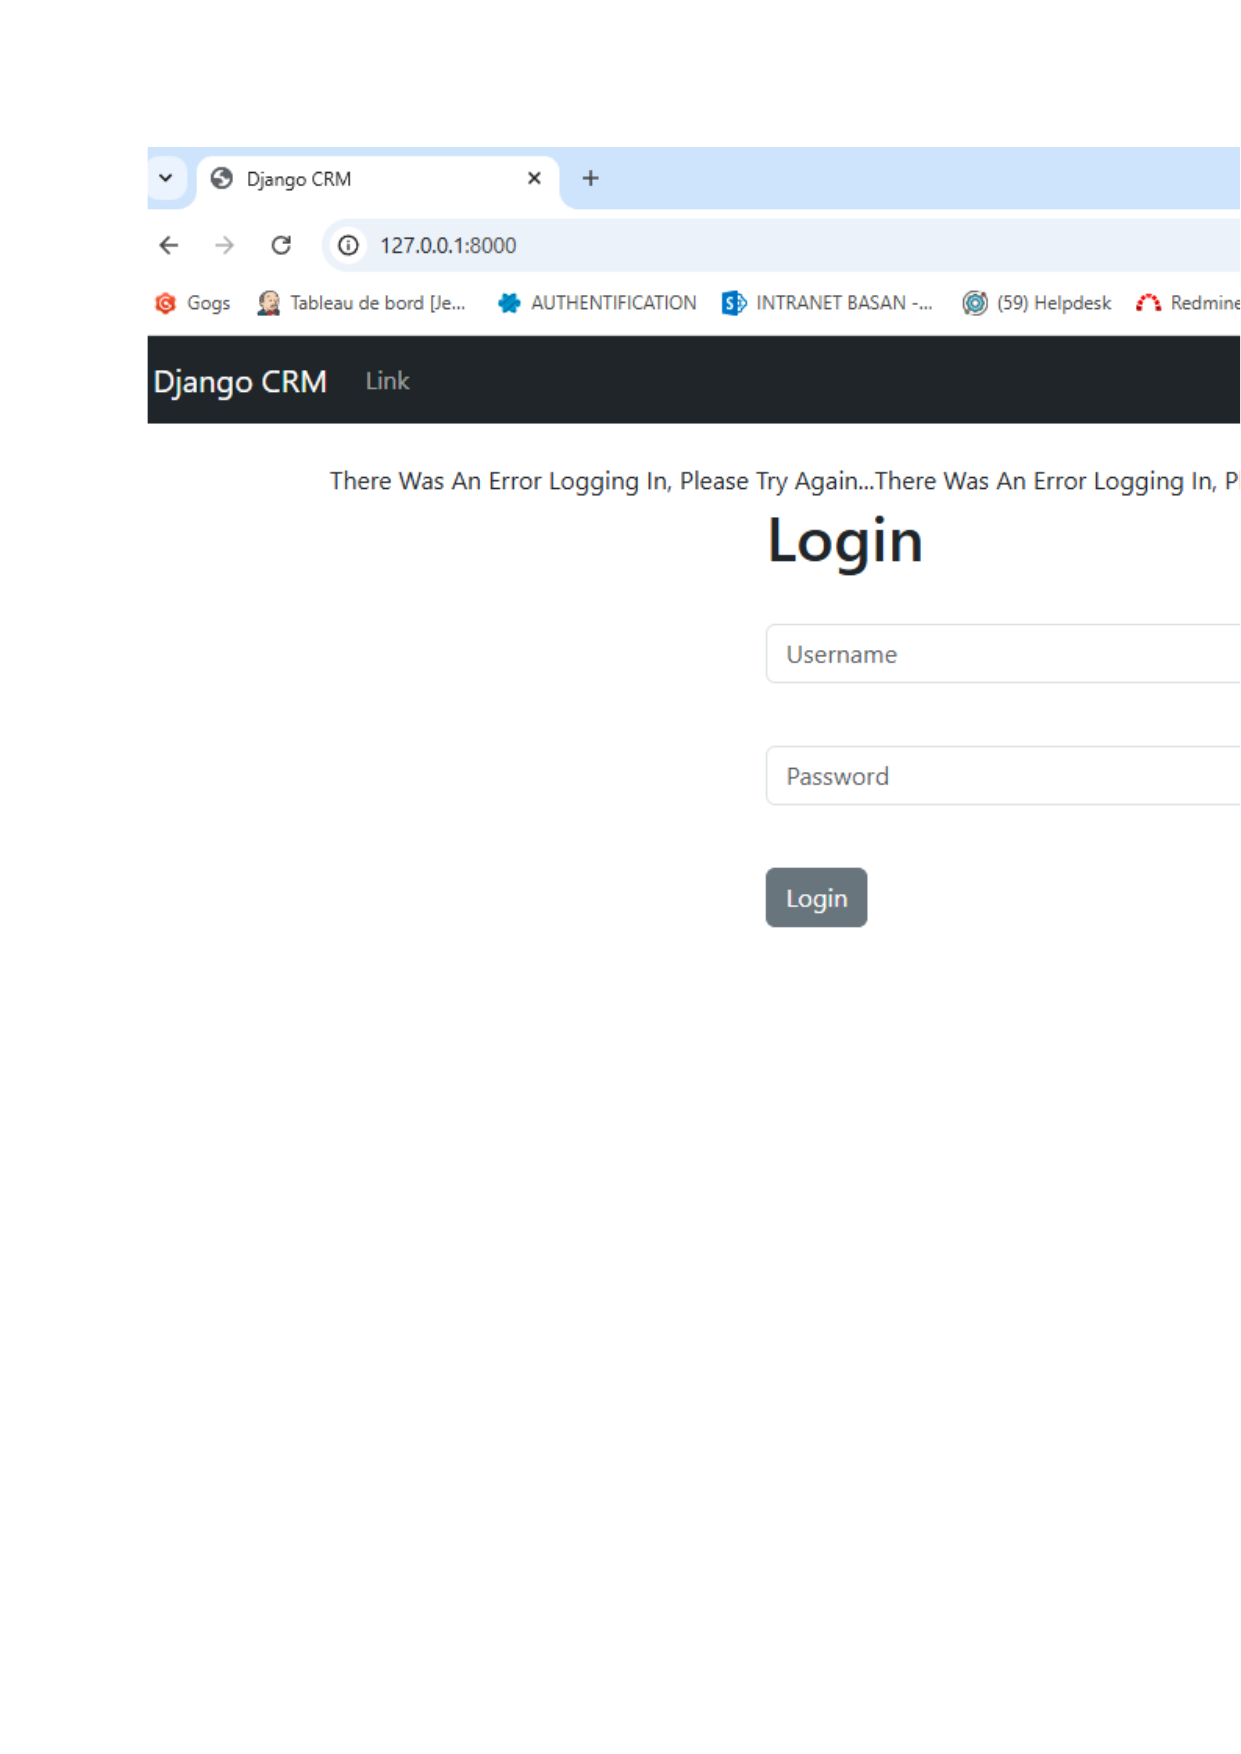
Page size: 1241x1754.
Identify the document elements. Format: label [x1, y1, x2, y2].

picture [147, 147, 1241, 1123]
